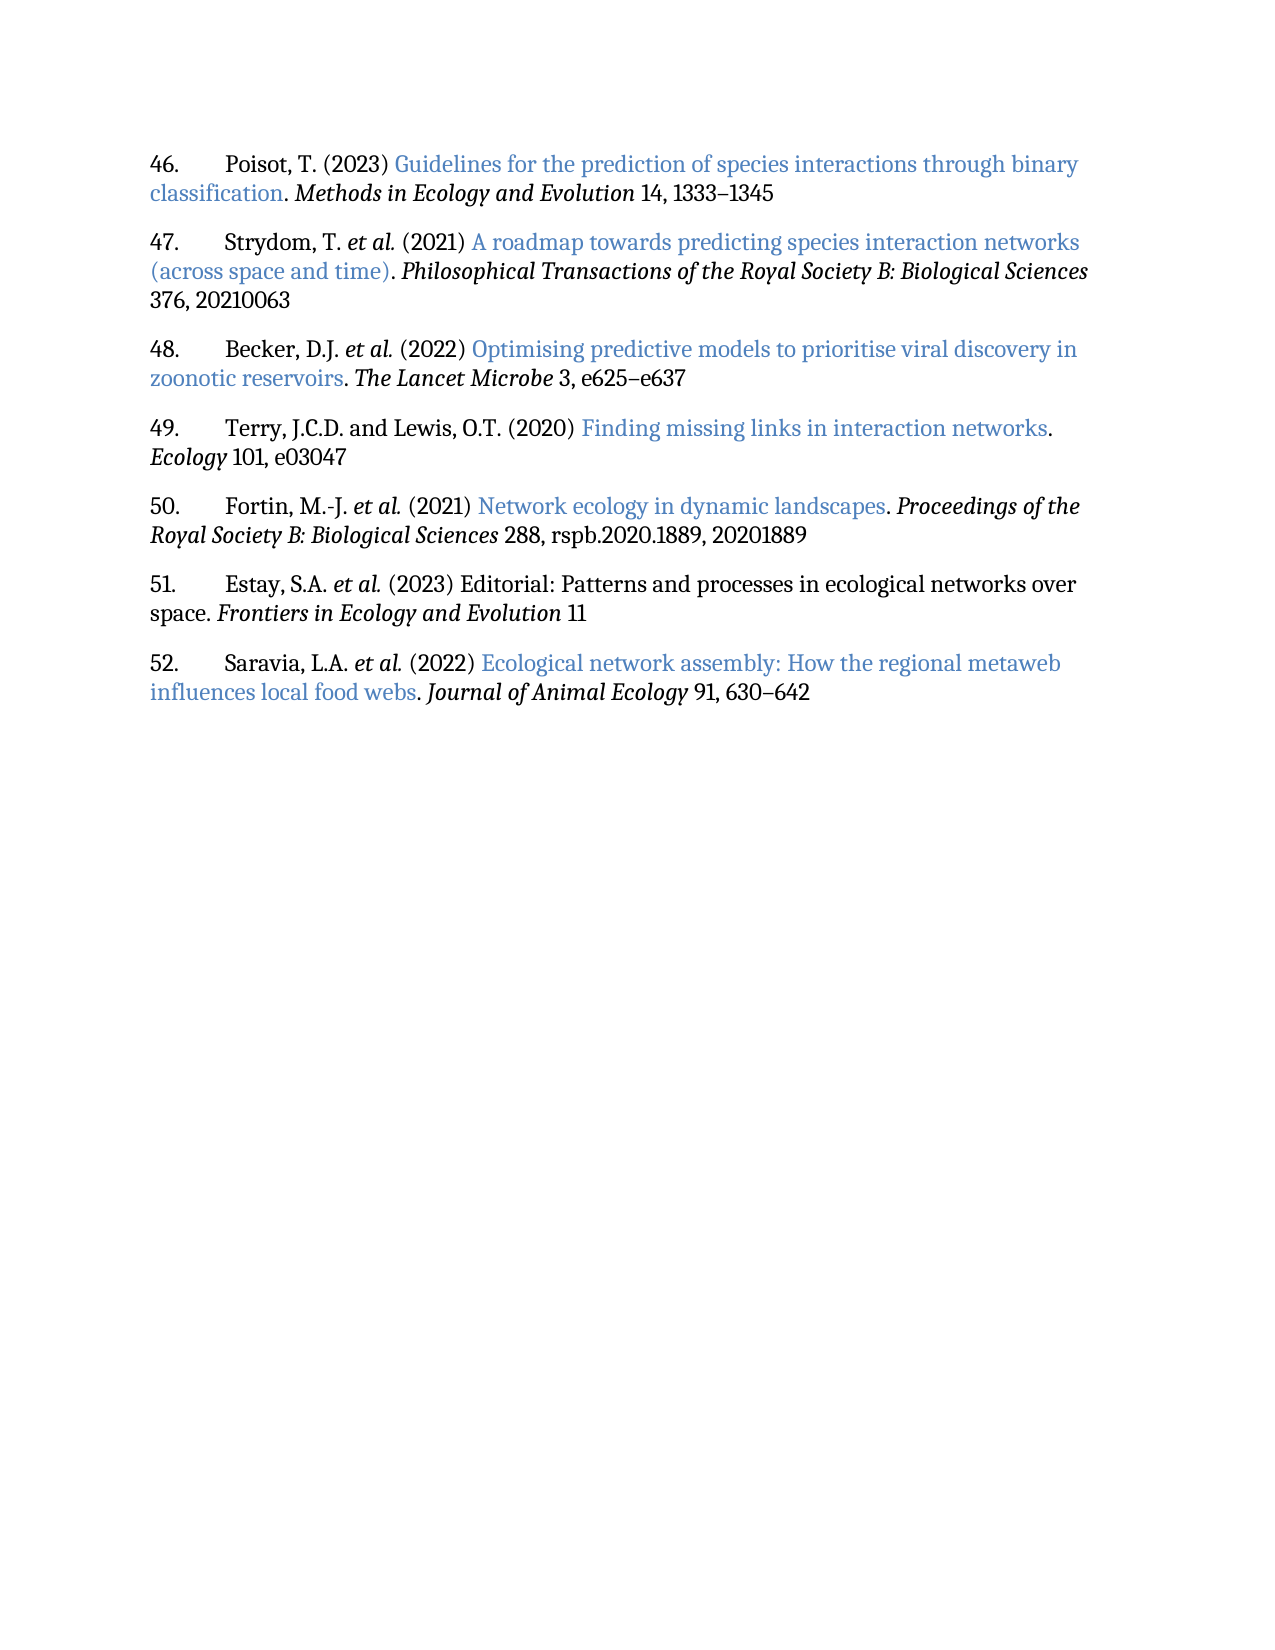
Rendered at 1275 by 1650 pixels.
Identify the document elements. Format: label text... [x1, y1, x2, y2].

text 47. Strydom, T. et al. (2021) A roadmap towards predicting species interaction networks (across space and time). Philosophical Transactions of the Royal Society B: Biological Sciences 376, 20210063 [150, 228, 1125, 314]
text 48. Becker, D.J. et al. (2022) Optimising predictive models to prioritise viral discovery in zoonotic reservoirs. The Lancet Microbe 3, e625–e637 [150, 335, 1125, 393]
text 50. Fortin, M.-J. et al. (2021) Network ecology in dynamic landscapes. Proceedings of the Royal Society B: Biological Sciences 288, rspb.2020.1889, 20201889 [150, 492, 1125, 549]
text 46. Poisot, T. (2023) Guidelines for the prediction of species interactions through binary classification. Methods in Ecology and Evolution 14, 1333–1345 [150, 150, 1125, 207]
text 52. Saravia, L.A. et al. (2022) Ecological network assembly: How the regional metaweb influences local food webs. Journal of Animal Ecology 91, 630–642 [150, 649, 1125, 706]
text 51. Estay, S.A. et al. (2023) Editorial: Patterns and processes in ecological networks over space. Frontiers in Ecology and Evolution 11 [150, 570, 1125, 628]
text 49. Terry, J.C.D. and Lewis, O.T. (2020) Finding missing links in interaction networks. Ecology 101, e03047 [150, 414, 1125, 471]
